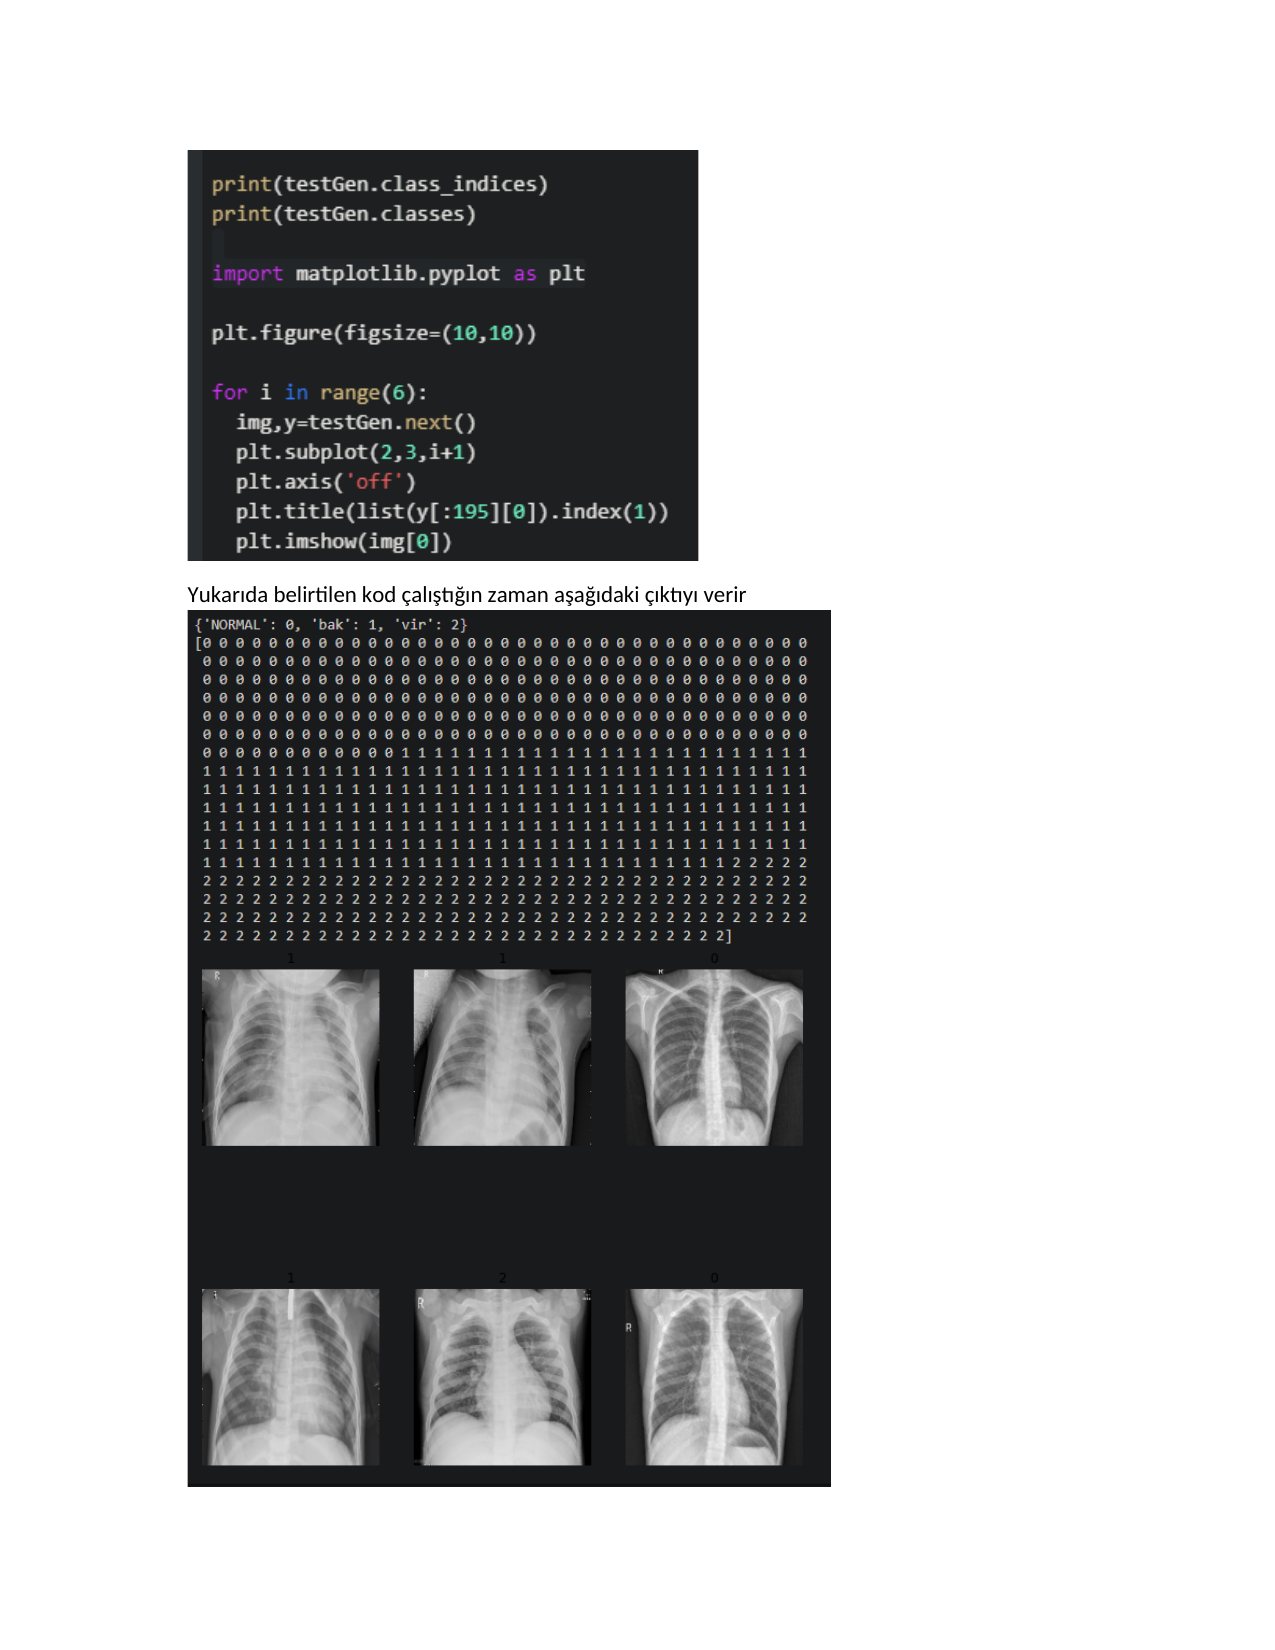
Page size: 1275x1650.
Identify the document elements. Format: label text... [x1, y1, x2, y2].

picture [187, 610, 831, 1487]
picture [187, 150, 699, 561]
